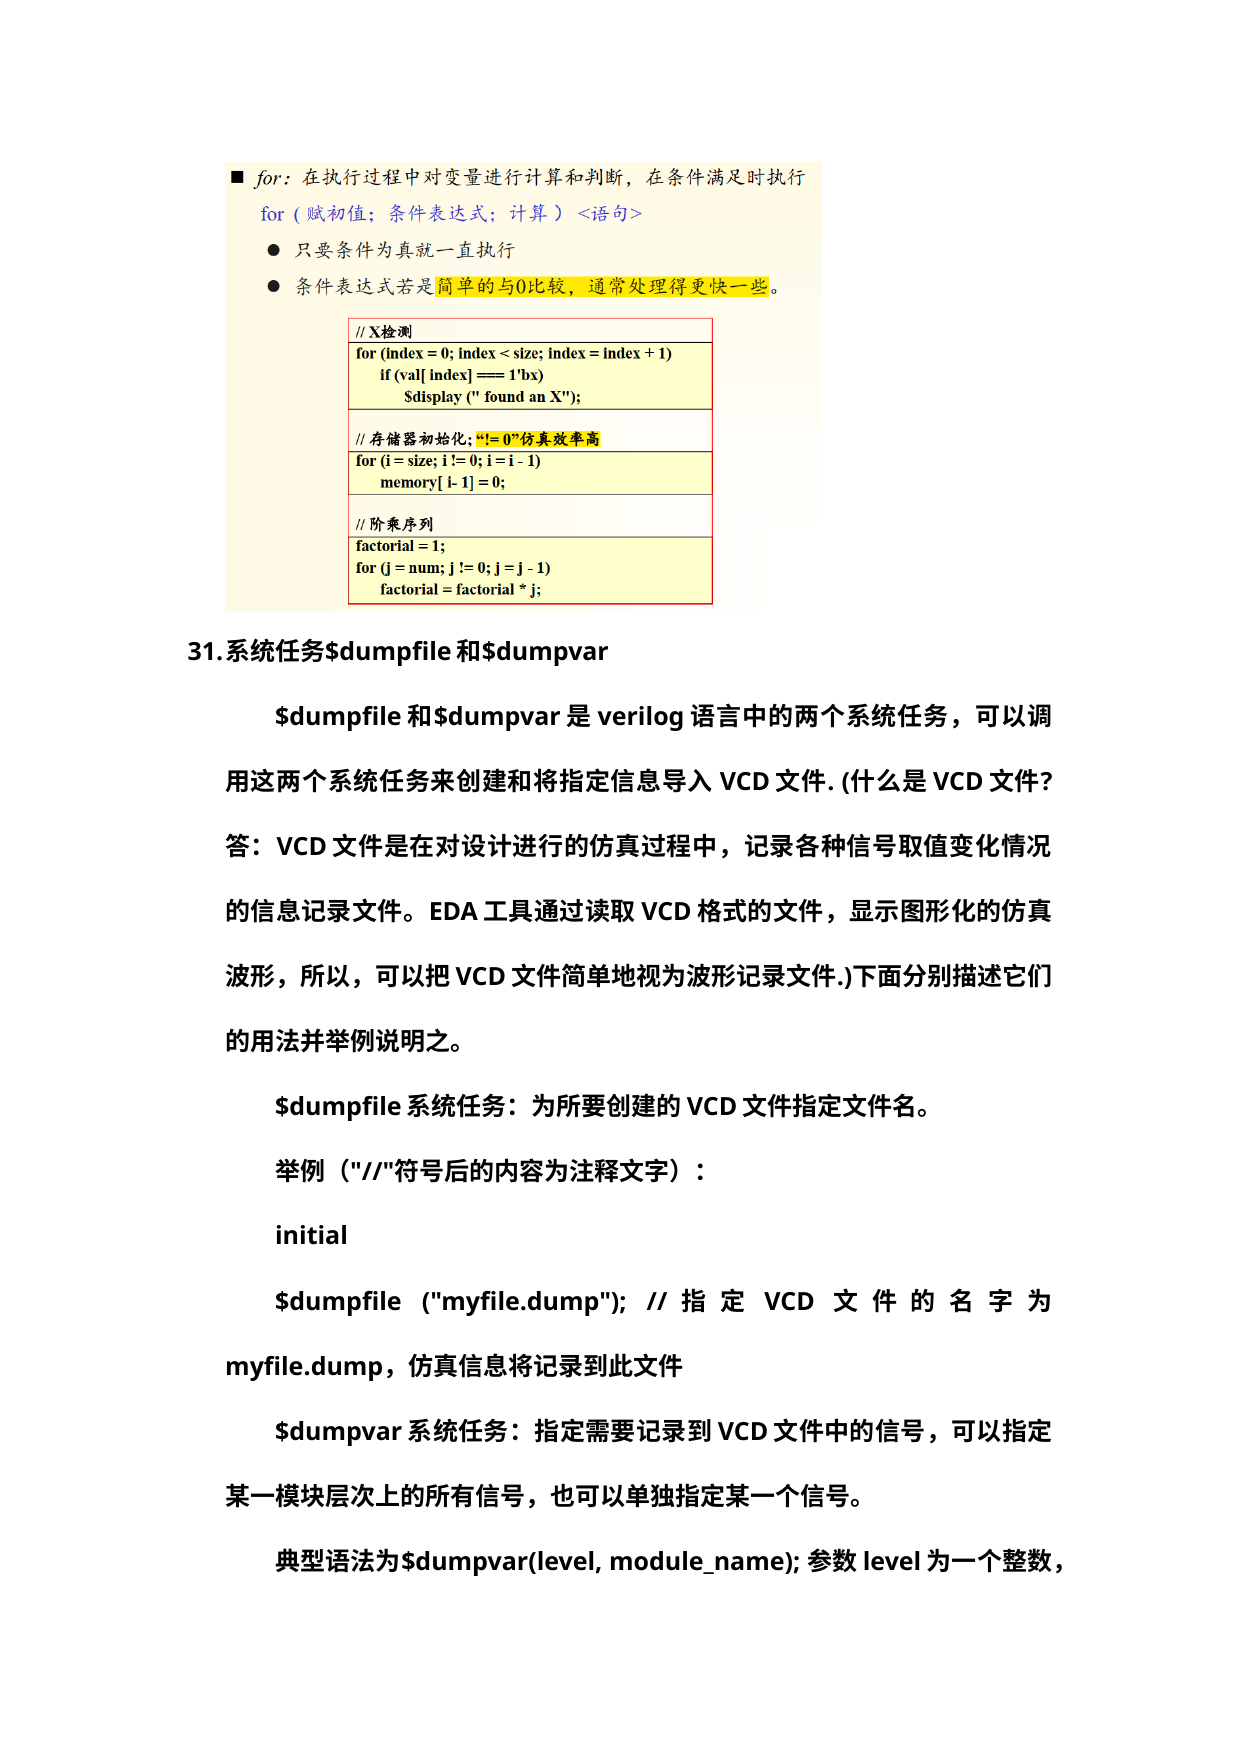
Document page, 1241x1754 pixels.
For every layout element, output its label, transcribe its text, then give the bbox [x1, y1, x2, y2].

picture [225, 162, 822, 612]
list $dumpfile系统任务：为所要创建的VCD文件指定文件名。 [225, 1072, 1053, 1137]
list $dumpfile ("myfile.dump"); //指定VCD文件的名字为myfile.dump，仿真信息将记录到此文件 [225, 1267, 1053, 1397]
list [225, 1527, 1053, 1592]
list 系统任务$dumpfile和$dumpvar [187, 617, 1053, 682]
list $dumpfile和$dumpvar是verilog语言中的两个系统任务，可以调用这两个系统任务来创建和将指定信息导入VCD文件. (什么是VCD文件? 答：VCD文件是在对设计进行的仿真过程中，记录各种信号取值变化情况的信息记录文件。EDA工具通过读取VCD格式的文件，显示图形化的仿真波形，所以，可以把VCD文件简单地视为波形记录文件.)下面分别描述它们的用法并举例说明之。 [225, 682, 1053, 1072]
list initial [225, 1202, 1053, 1267]
list 举例（"//"符号后的内容为注释文字）： [225, 1137, 1053, 1202]
list $dumpvar系统任务：指定需要记录到VCD文件中的信号，可以指定某一模块层次上的所有信号，也可以单独指定某一个信号。 [225, 1397, 1053, 1527]
